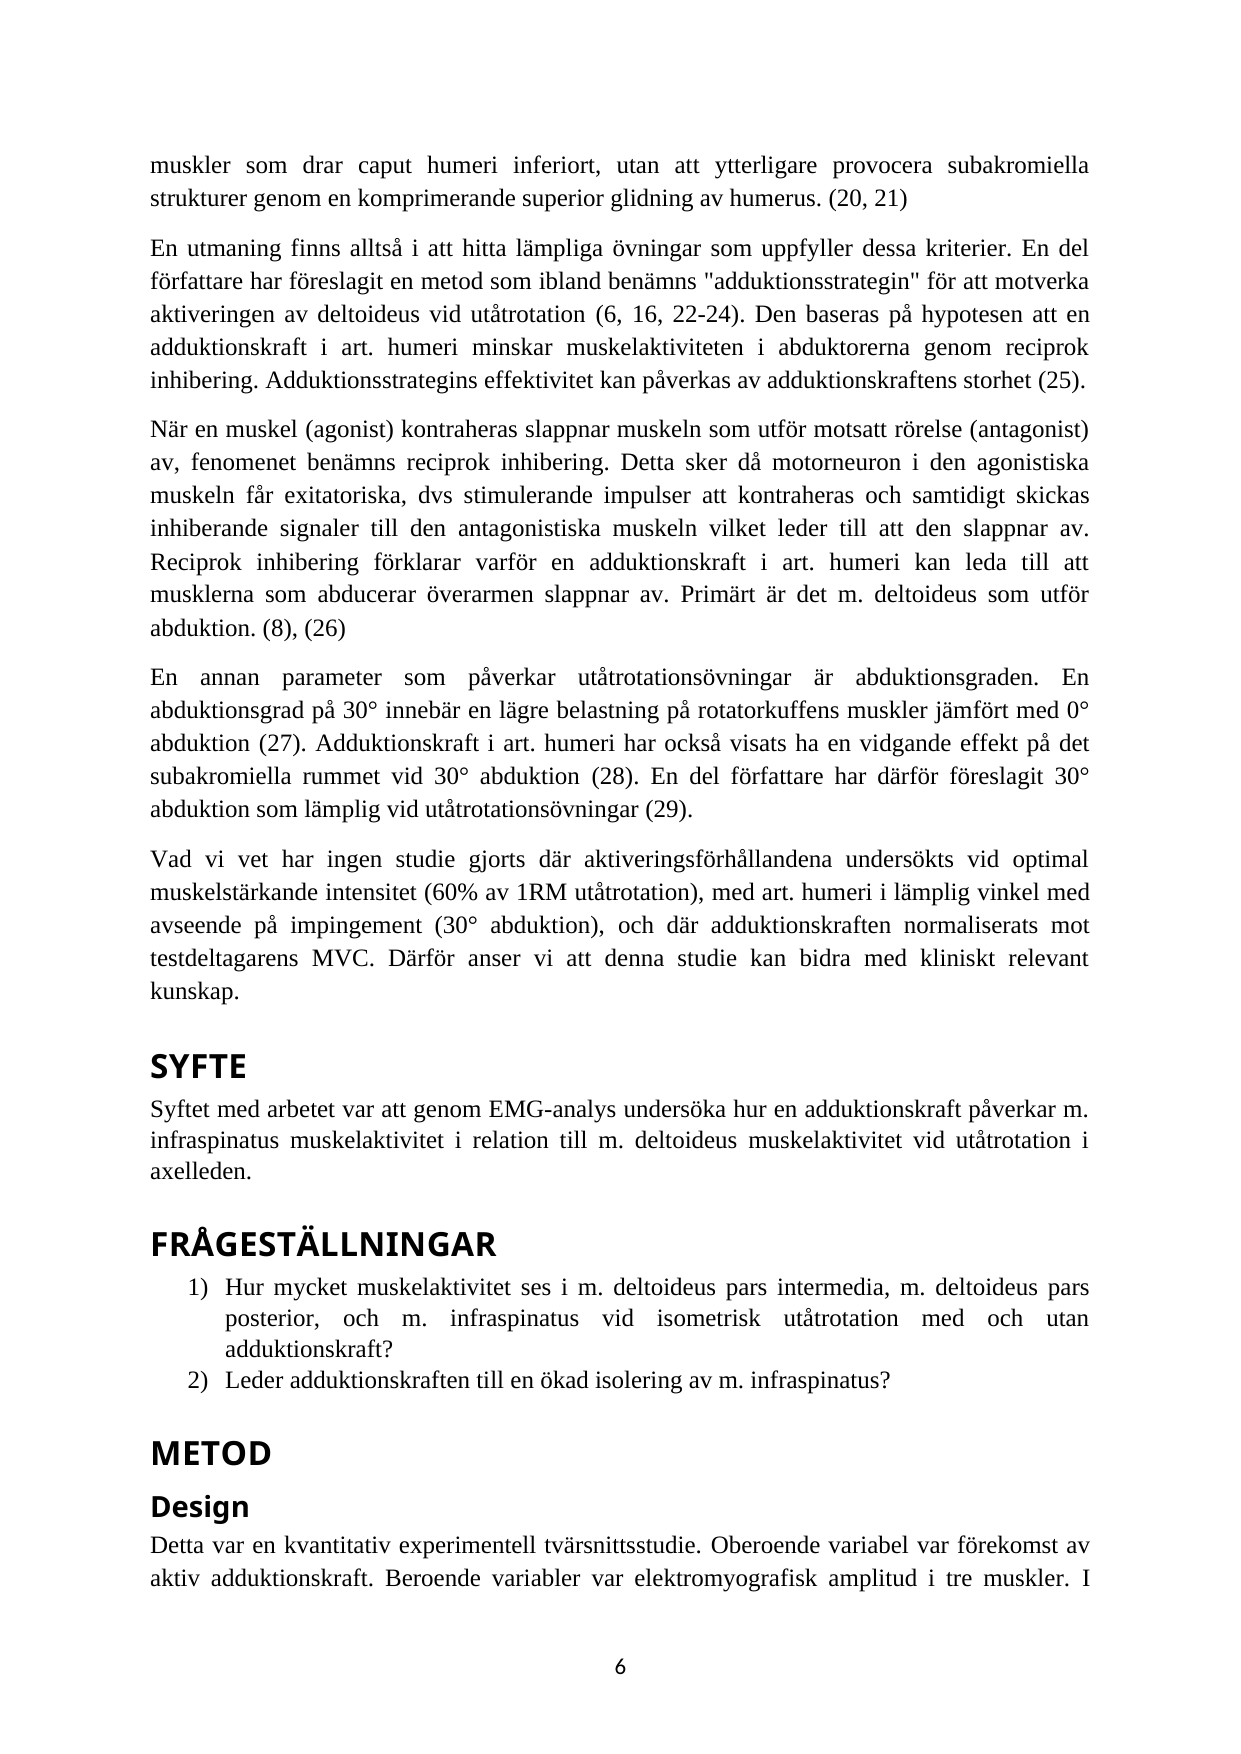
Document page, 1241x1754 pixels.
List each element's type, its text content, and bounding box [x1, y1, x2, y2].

list Hur mycket muskelaktivitet ses i m. deltoideus pars intermedia, m. deltoideus pars posterior, och m. infraspinatus vid isometrisk utåtrotation med och utan adduktionskraft? [187, 1272, 1090, 1363]
subtitle Metod [150, 1430, 1090, 1475]
subtitle Frågeställningar [150, 1221, 1090, 1266]
text Syftet med arbetet var att genom EMG-analys undersöka hur en adduktionskraft påverkar m. infraspinatus muskelaktivitet i relation till m. deltoideus muskelaktivitet vid utåtrotation i axelleden. [150, 1094, 1090, 1185]
text En annan parameter som påverkar utåtrotationsövningar är abduktionsgraden. En abduktionsgrad på 30° innebär en lägre belastning på rotatorkuffens muskler jämfört med 0° abduktion (27). Adduktionskraft i art. humeri har också visats ha en vidgande effekt på det subakromiella rummet vid 30° abduktion (28). En del författare har därför föreslagit 30° abduktion som lämplig vid utåtrotationsövningar (29). [150, 662, 1090, 823]
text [150, 150, 1090, 212]
text När en muskel (agonist) kontraheras slappnar muskeln som utför motsatt rörelse (antagonist) av, fenomenet benämns reciprok inhibering. Detta sker då motorneuron i den agonistiska muskeln får exitatoriska, dvs stimulerande impulser att kontraheras och samtidigt skickas inhiberande signaler till den antagonistiska muskeln vilket leder till att den slappnar av. Reciprok inhibering förklarar varför en adduktionskraft i art. humeri kan leda till att musklerna som abducerar överarmen slappnar av. Primärt är det m. deltoideus som utför abduktion. (8), (26) [150, 414, 1090, 641]
subtitle Syfte [150, 1042, 1090, 1088]
text Vad vi vet har ingen studie gjorts där aktiveringsförhållandena undersökts vid optimal muskelstärkande intensitet (60% av 1RM utåtrotation), med art. humeri i lämplig vinkel med avseende på impingement (30° abduktion), och där adduktionskraften normaliserats mot testdeltagarens MVC. Därför anser vi att denna studie kan bidra med kliniskt relevant kunskap. [150, 873, 1090, 1005]
text En utmaning finns alltså i att hitta lämpliga övningar som uppfyller dessa kriterier. En del författare har föreslagit en metod som ibland benämns "adduktionsstrategin" för att motverka aktiveringen av deltoideus vid utåtrotation (6, 16, 22-24). Den baseras på hypotesen att en adduktionskraft i art. humeri minskar muskelaktiviteten i abduktorerna genom reciprok inhibering. Adduktionsstrategins effektivitet kan påverkas av adduktionskraftens storhet (25). [150, 233, 1090, 393]
list Leder adduktionskraften till en ökad isolering av m. infraspinatus? [187, 1366, 1090, 1394]
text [150, 1486, 1090, 1592]
